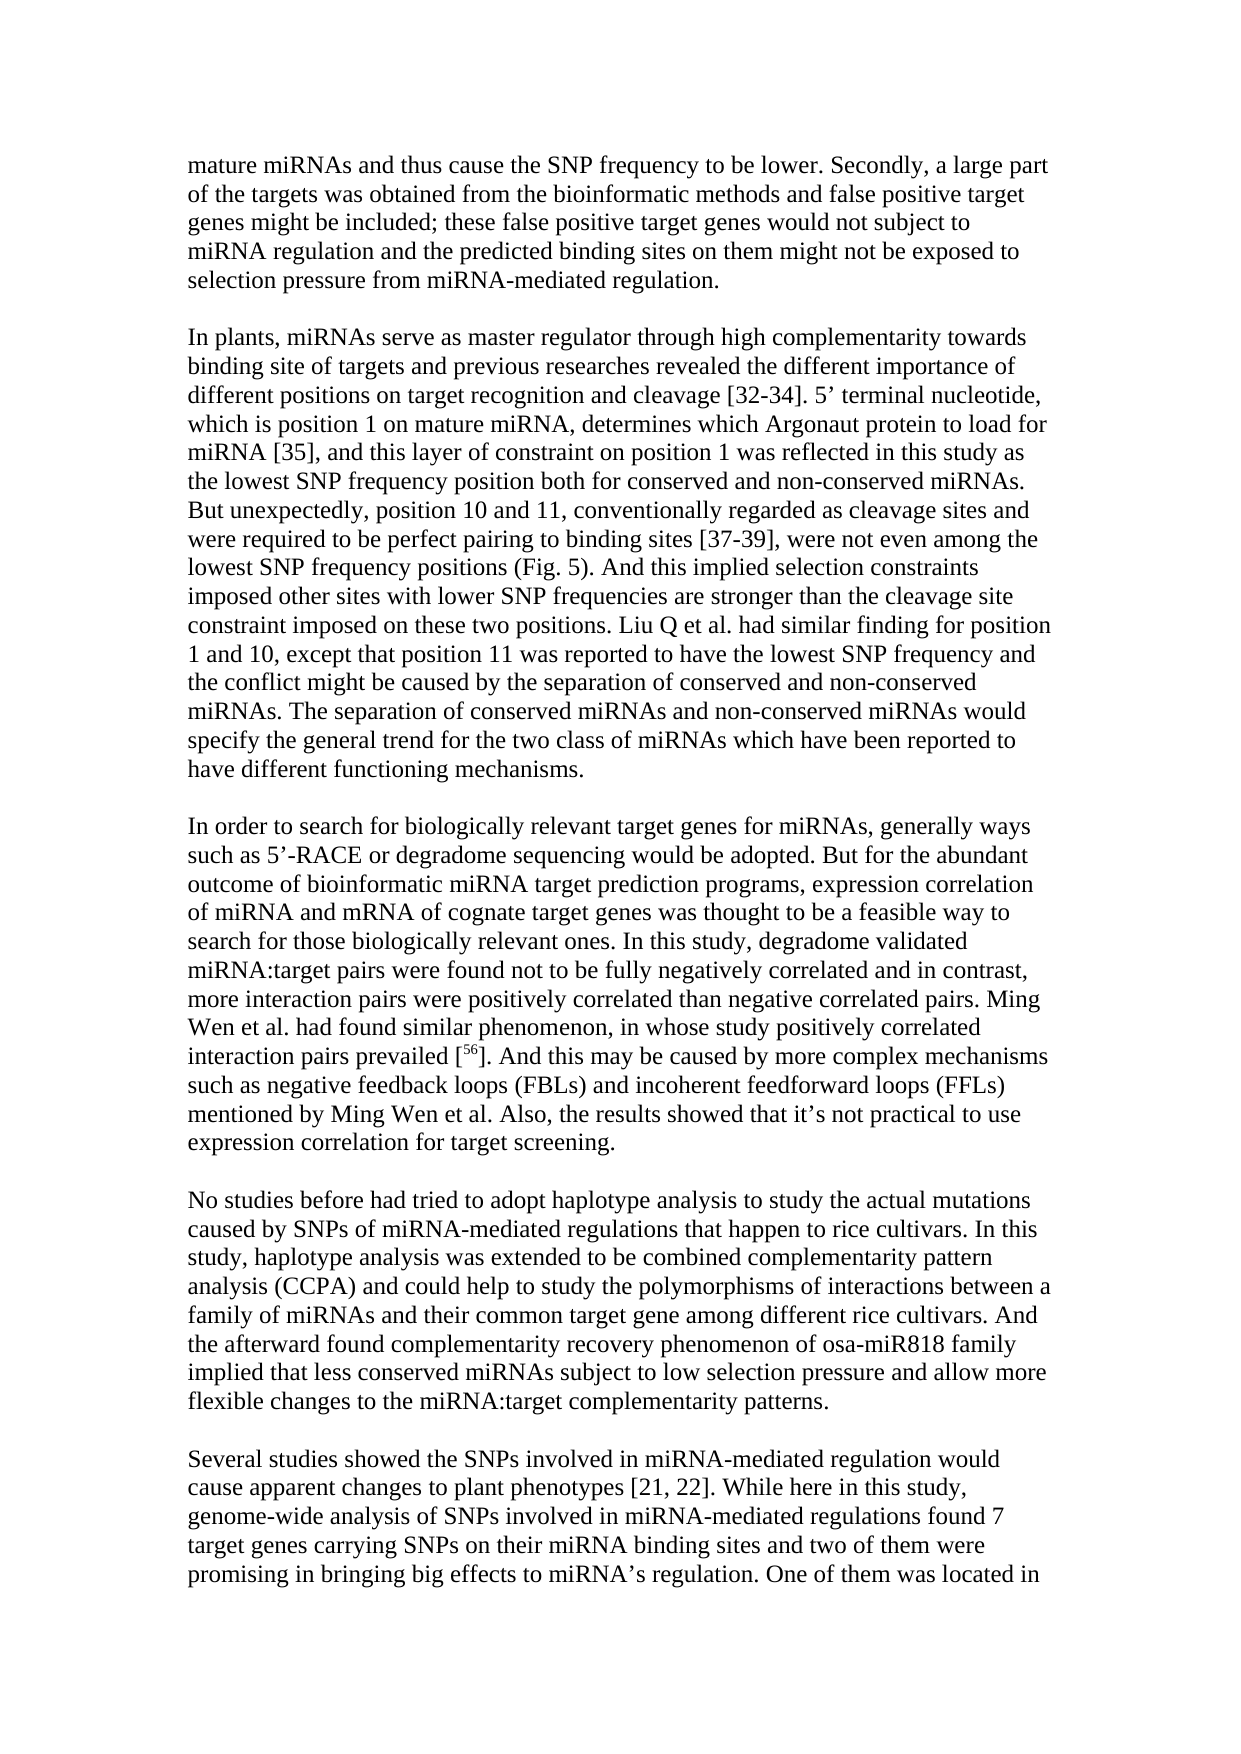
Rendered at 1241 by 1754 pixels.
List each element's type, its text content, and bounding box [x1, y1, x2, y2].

text In plants, miRNAs serve as master regulator through high complementarity towards binding site of targets and previous researches revealed the different importance of different positions on target recognition and cleavage [32-3334]. 5’ terminal nucleotide, which is position 1 on mature miRNA, determines which Argonaut protein to load for miRNA [35], and this layer of constraint on position 1 was reflected in this study as the lowest SNP frequency position both for conserved and non-conserved miRNAs. But unexpectedly, position 10 and 11, conventionally regarded as cleavage sites and were required to be perfect pairing to binding sites [37-3839], were not even among the lowest SNP frequency positions (Fig. 5). And this implied selection constraints imposed other sites with lower SNP frequencies are stronger than the cleavage site constraint imposed on these two positions. Liu Q et al. had similar finding for position 1 and 10, except that position 11 was reported to have the lowest SNP frequency and the conflict might be caused by the separation of conserved and non-conserved miRNAs. The separation of conserved miRNAs and non-conserved miRNAs would specify the general trend for the two class of miRNAs which have been reported to have different functioning mechanisms. [187, 322, 1053, 782]
text In order to search for biologically relevant target genes for miRNAs, generally ways such as 5’-RACE or degradome sequencing would be adopted. But for the abundant outcome of bioinformatic miRNA target prediction programs, expression correlation of miRNA and mRNA of cognate target genes was thought to be a feasible way to search for those biologically relevant ones. In this study, degradome validated miRNA:target pairs were found not to be fully negatively correlated and in contrast, more interaction pairs were positively correlated than negative correlated pairs. Ming Wen et al. had found similar phenomenon, in whose study positively correlated interaction pairs prevailed []. And this may be caused by more complex mechanisms such as negative feedback loops (FBLs) and incoherent feedforward loops (FFLs) mentioned by Ming Wen et al. Also, the results showed that it’s not practical to use expression correlation for target screening. [187, 811, 1053, 1156]
text No studies before had tried to adopt haplotype analysis to study the actual mutations caused by SNPs of miRNA-mediated regulations that happen to rice cultivars. In this study, haplotype analysis was extended to be combined complementarity pattern analysis (CCPA) and could help to study the polymorphisms of interactions between a family of miRNAs and their common target gene among different rice cultivars. And the afterward found complementarity recovery phenomenon of osa-miR818 family implied that less conserved miRNAs subject to low selection pressure and allow more flexible changes to the miRNA:target complementarity patterns. [187, 1185, 1053, 1415]
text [187, 1444, 1053, 1587]
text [187, 150, 1053, 294]
